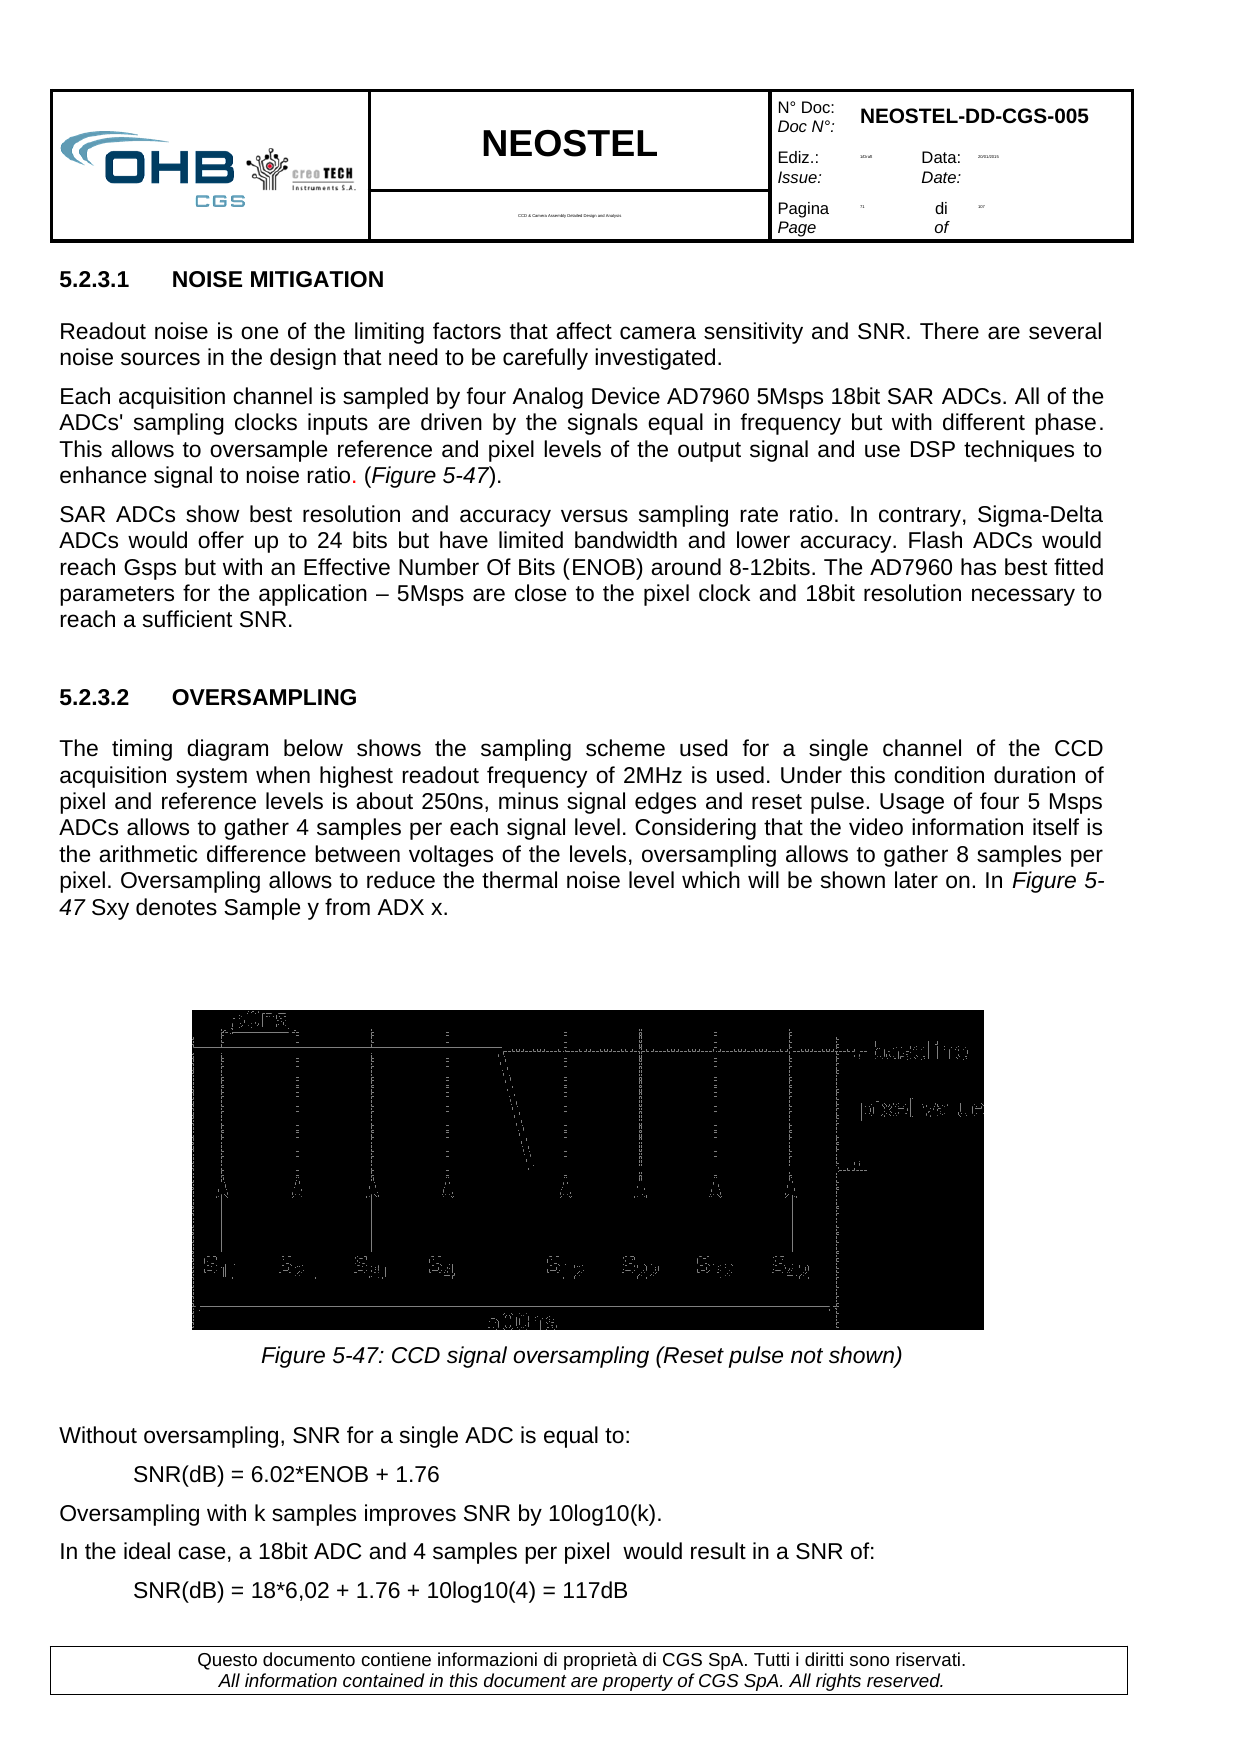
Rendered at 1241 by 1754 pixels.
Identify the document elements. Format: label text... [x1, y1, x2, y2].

text Oversampling with k samples improves SNR by 10log10(k). [59, 1499, 1104, 1526]
text SNR(dB) = 18*6,02 + 1.76 + 10log10(4) = 117dB [59, 1577, 1104, 1603]
subtitle NOISE MITIGATION [59, 266, 1104, 293]
text SAR ADCs show best resolution and accuracy versus sampling rate ratio. In contrary, Sigma-Delta ADCs would offer up to 24 bits but have limited bandwidth and lower accuracy. Flash ADCs would reach Gsps but with an Effective Number Of Bits (ENOB) around 8-12bits. The AD7960 has best fitted parameters for the application – 5Msps are close to the pixel clock and 18bit resolution necessary to reach a sufficient SNR. [59, 501, 1104, 633]
text In the ideal case, a 18bit ADC and 4 samples per pixel would result in a SNR of: [59, 1538, 1104, 1565]
text Without oversampling, SNR for a single ADC is equal to: [59, 1422, 1104, 1448]
text Readout noise is one of the limiting factors that affect camera sensitivity and SNR. There are several noise sources in the design that need to be carefully investigated. [59, 318, 1104, 370]
subtitle OVERSAMPLING [59, 684, 1104, 710]
text SNR(dB) = 6.02*ENOB + 1.76 [59, 1461, 1104, 1487]
picture [60, 131, 361, 207]
